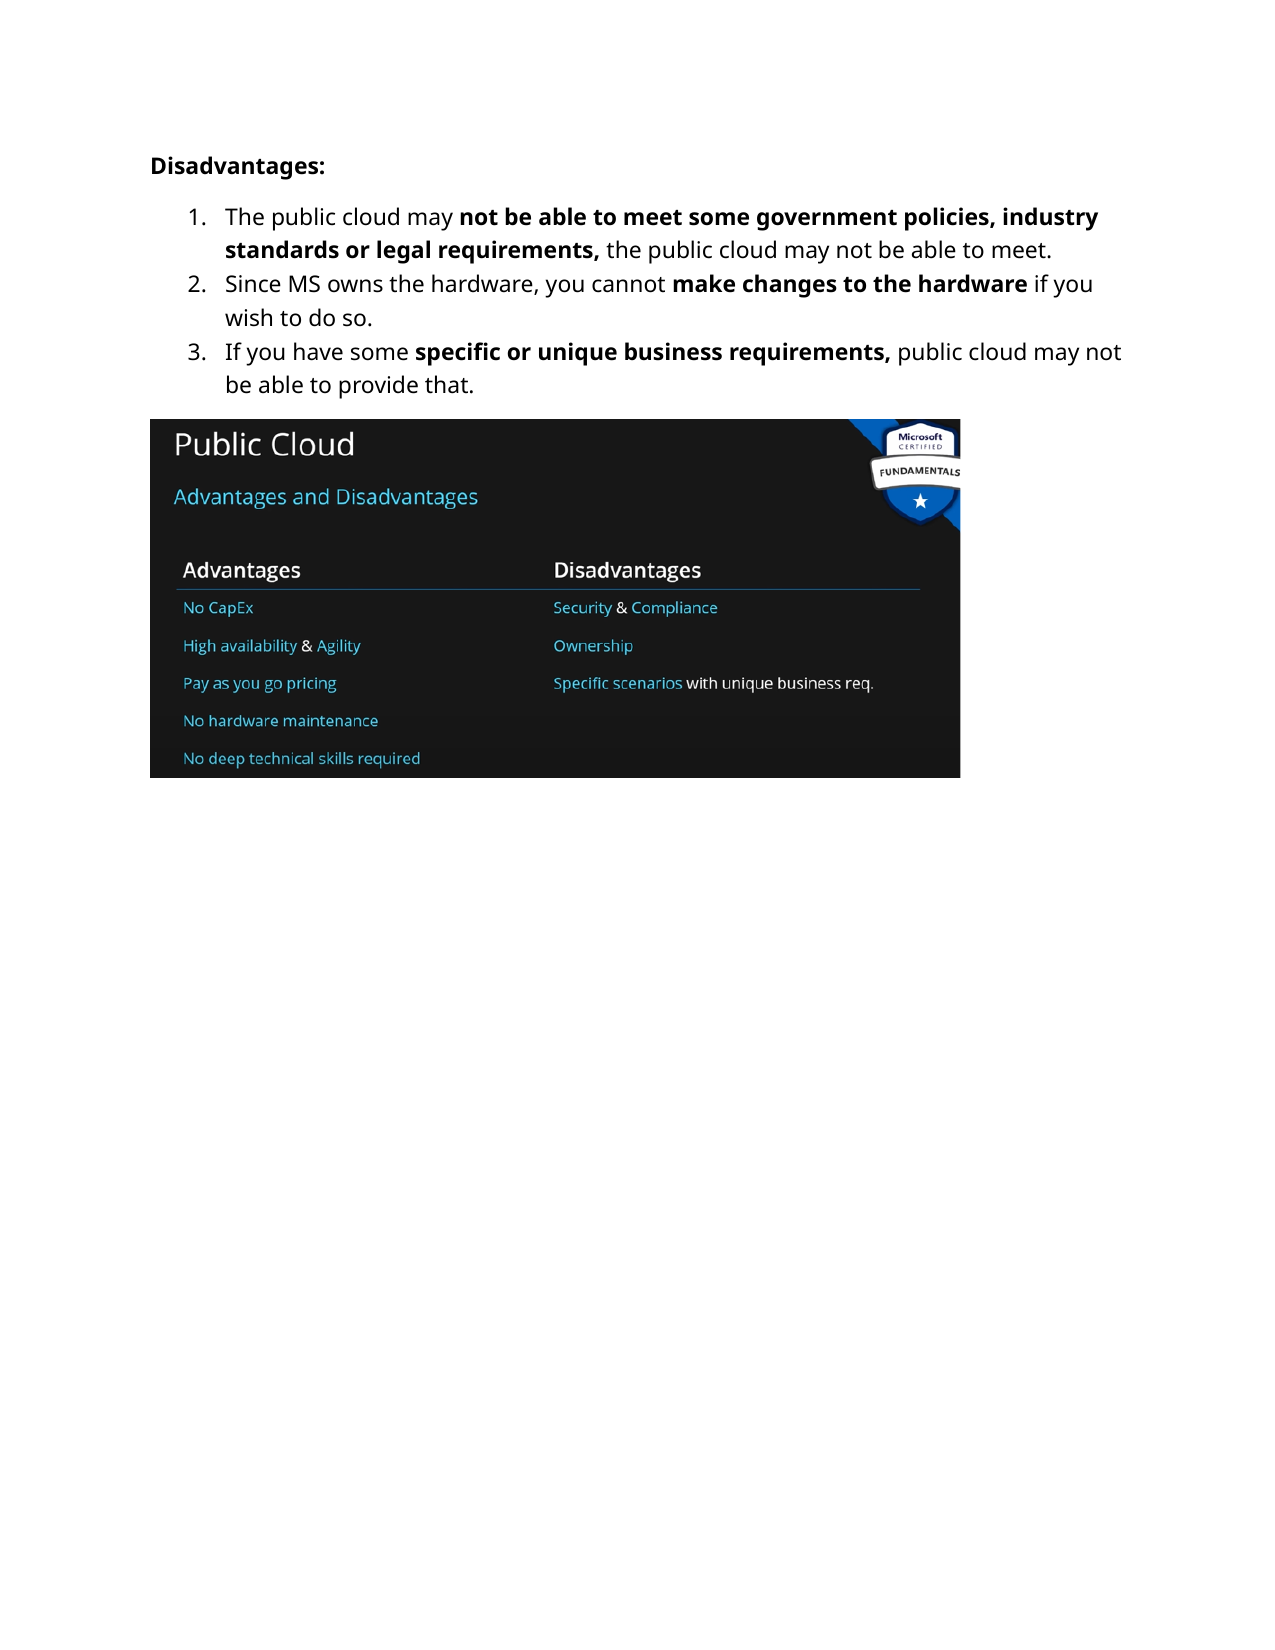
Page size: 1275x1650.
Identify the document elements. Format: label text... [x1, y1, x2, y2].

text Disadvantages: [150, 150, 1125, 181]
picture [150, 419, 961, 778]
list The public cloud may not be able to meet some government policies, industry standards or legal requirements, the public cloud may not be able to meet. [187, 200, 1125, 265]
list Since MS owns the hardware, you cannot make changes to the hardware if you wish to do so. [187, 268, 1125, 333]
list If you have some specific or unique business requirements, public cloud may not be able to provide that. [187, 335, 1125, 400]
